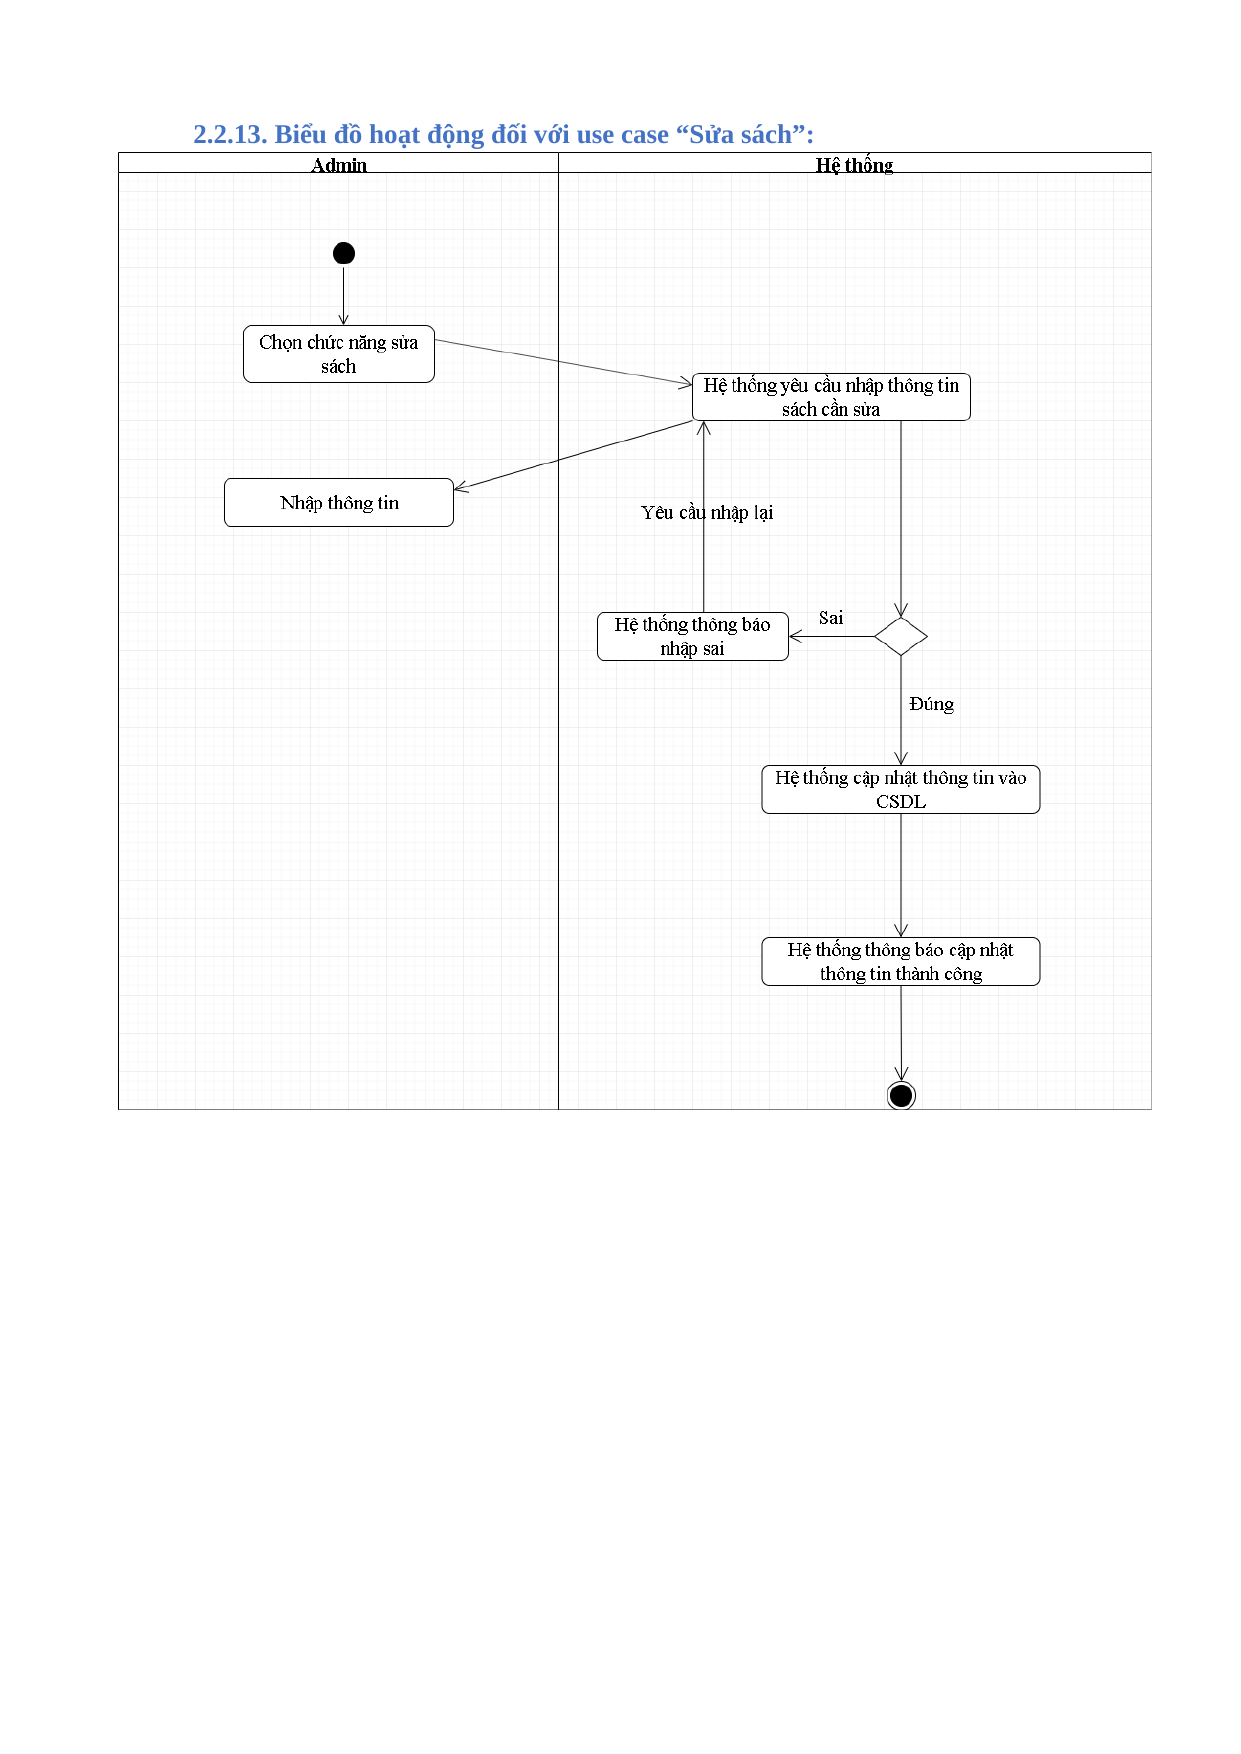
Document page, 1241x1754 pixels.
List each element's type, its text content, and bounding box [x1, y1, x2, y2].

picture [118, 152, 1152, 1110]
subtitle 2.2.13. Biểu đồ hoạt động đối với use case “Sửa sách”: [118, 118, 1152, 149]
